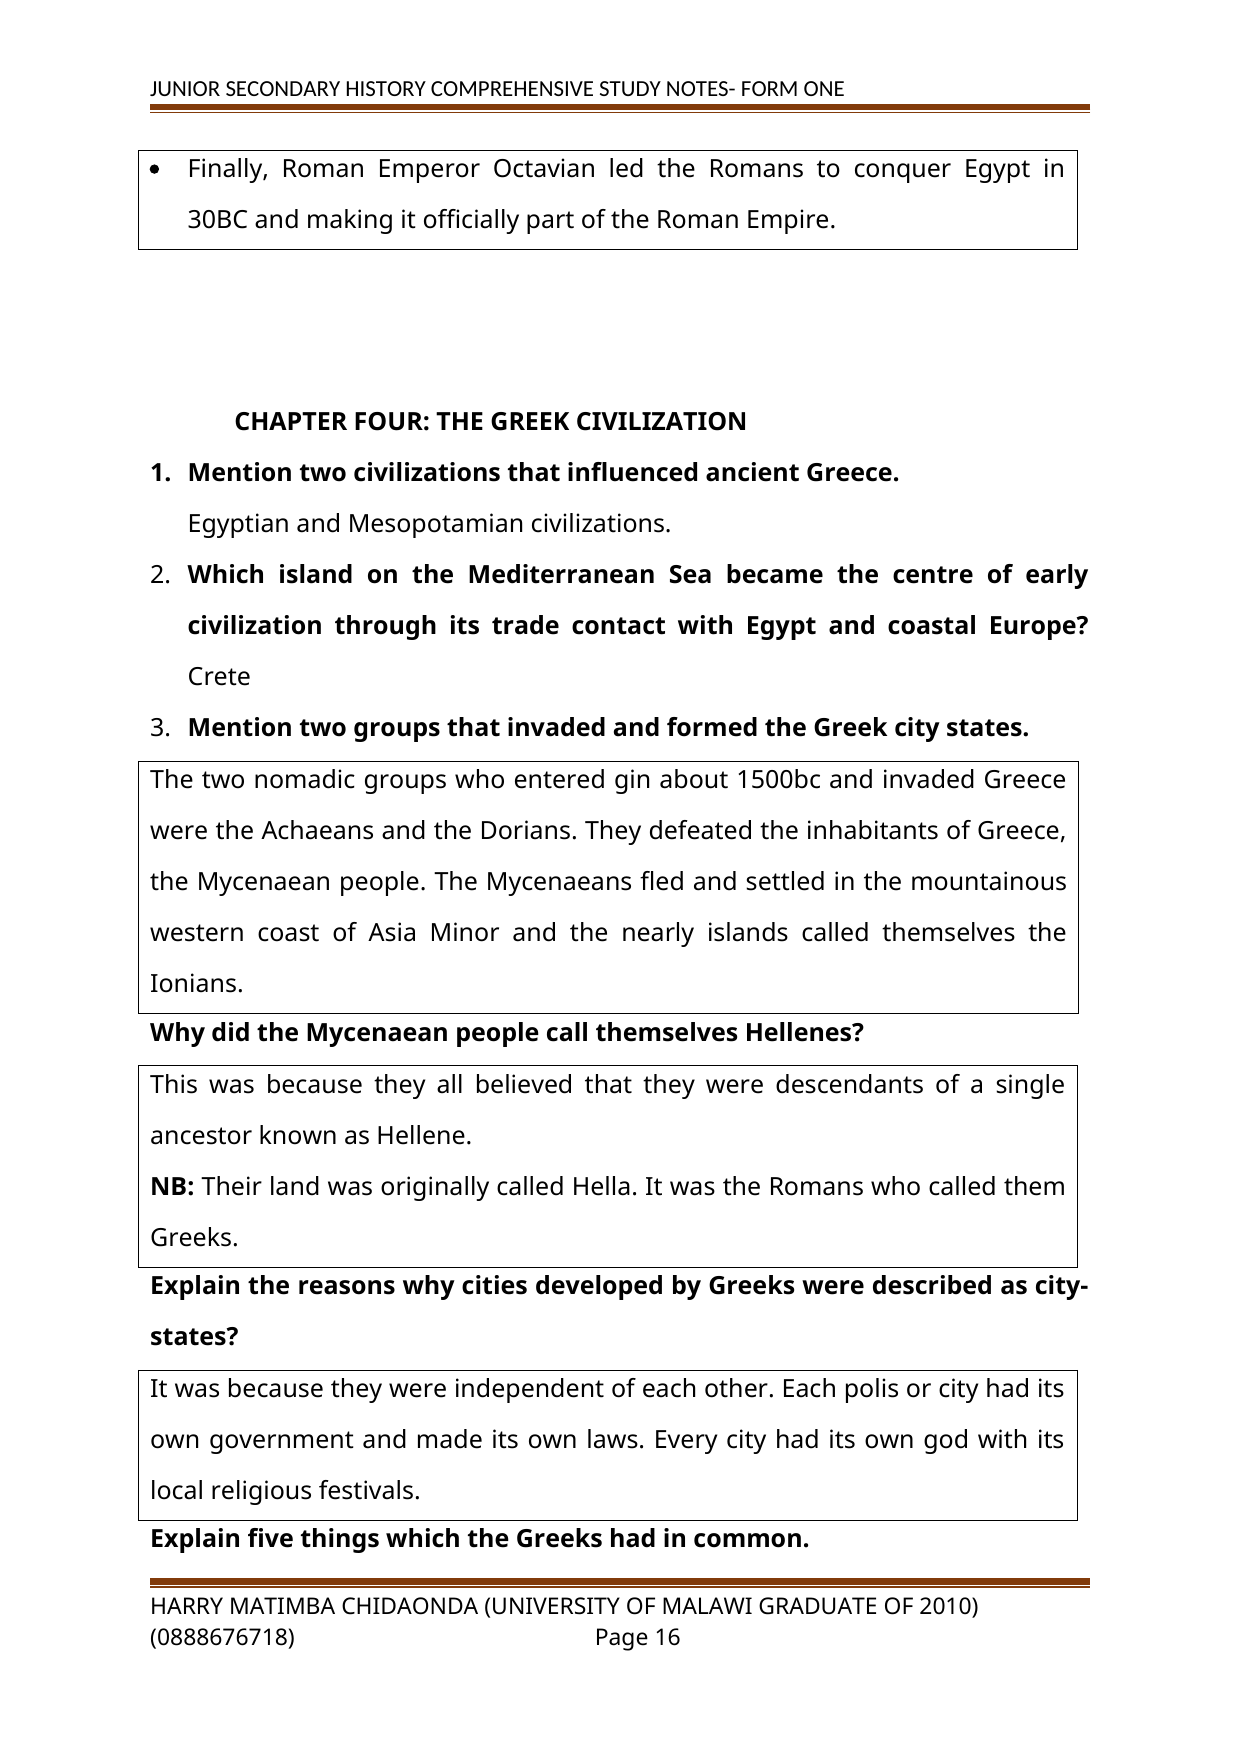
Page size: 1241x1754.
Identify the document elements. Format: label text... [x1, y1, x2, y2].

list Which island on the Mediterranean Sea became the centre of early civilization through its trade contact with Egypt and coastal Europe? Crete [150, 557, 1090, 693]
list Egyptian and Mesopotamian civilizations. [187, 506, 1090, 539]
list Mention two groups that invaded and formed the Greek city states. [150, 710, 1090, 744]
table_header The two nomadic groups who entered gin about 1500bc and invaded Greece were the Achaeans and the Dorians. They defeated the inhabitants of Greece, the Mycenaean people. The Mycenaeans fled and settled in the mountainous western coast of Asia Minor and the nearly islands called themselves the Ionians. [139, 762, 1078, 1013]
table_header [139, 151, 1077, 249]
text Explain five things which the Greeks had in common. [150, 1521, 1090, 1555]
text Why did the Mycenaean people call themselves Hellenes? [150, 1014, 1090, 1048]
text CHAPTER FOUR: THE GREEK CIVILIZATION [150, 403, 1090, 437]
table_header This was because they all believed that they were descendants of a single ancestor known as Hellene. NB: Their land was originally called Hella. It was the Romans who called them Greeks. [139, 1066, 1077, 1267]
text Explain the reasons why cities developed by Greeks were described as city-states? [150, 1268, 1090, 1353]
list Mention two civilizations that influenced ancient Greece. [150, 454, 1090, 488]
table_header It was because they were independent of each other. Each polis or city had its own government and made its own laws. Every city had its own god with its local religious festivals. [139, 1371, 1077, 1520]
